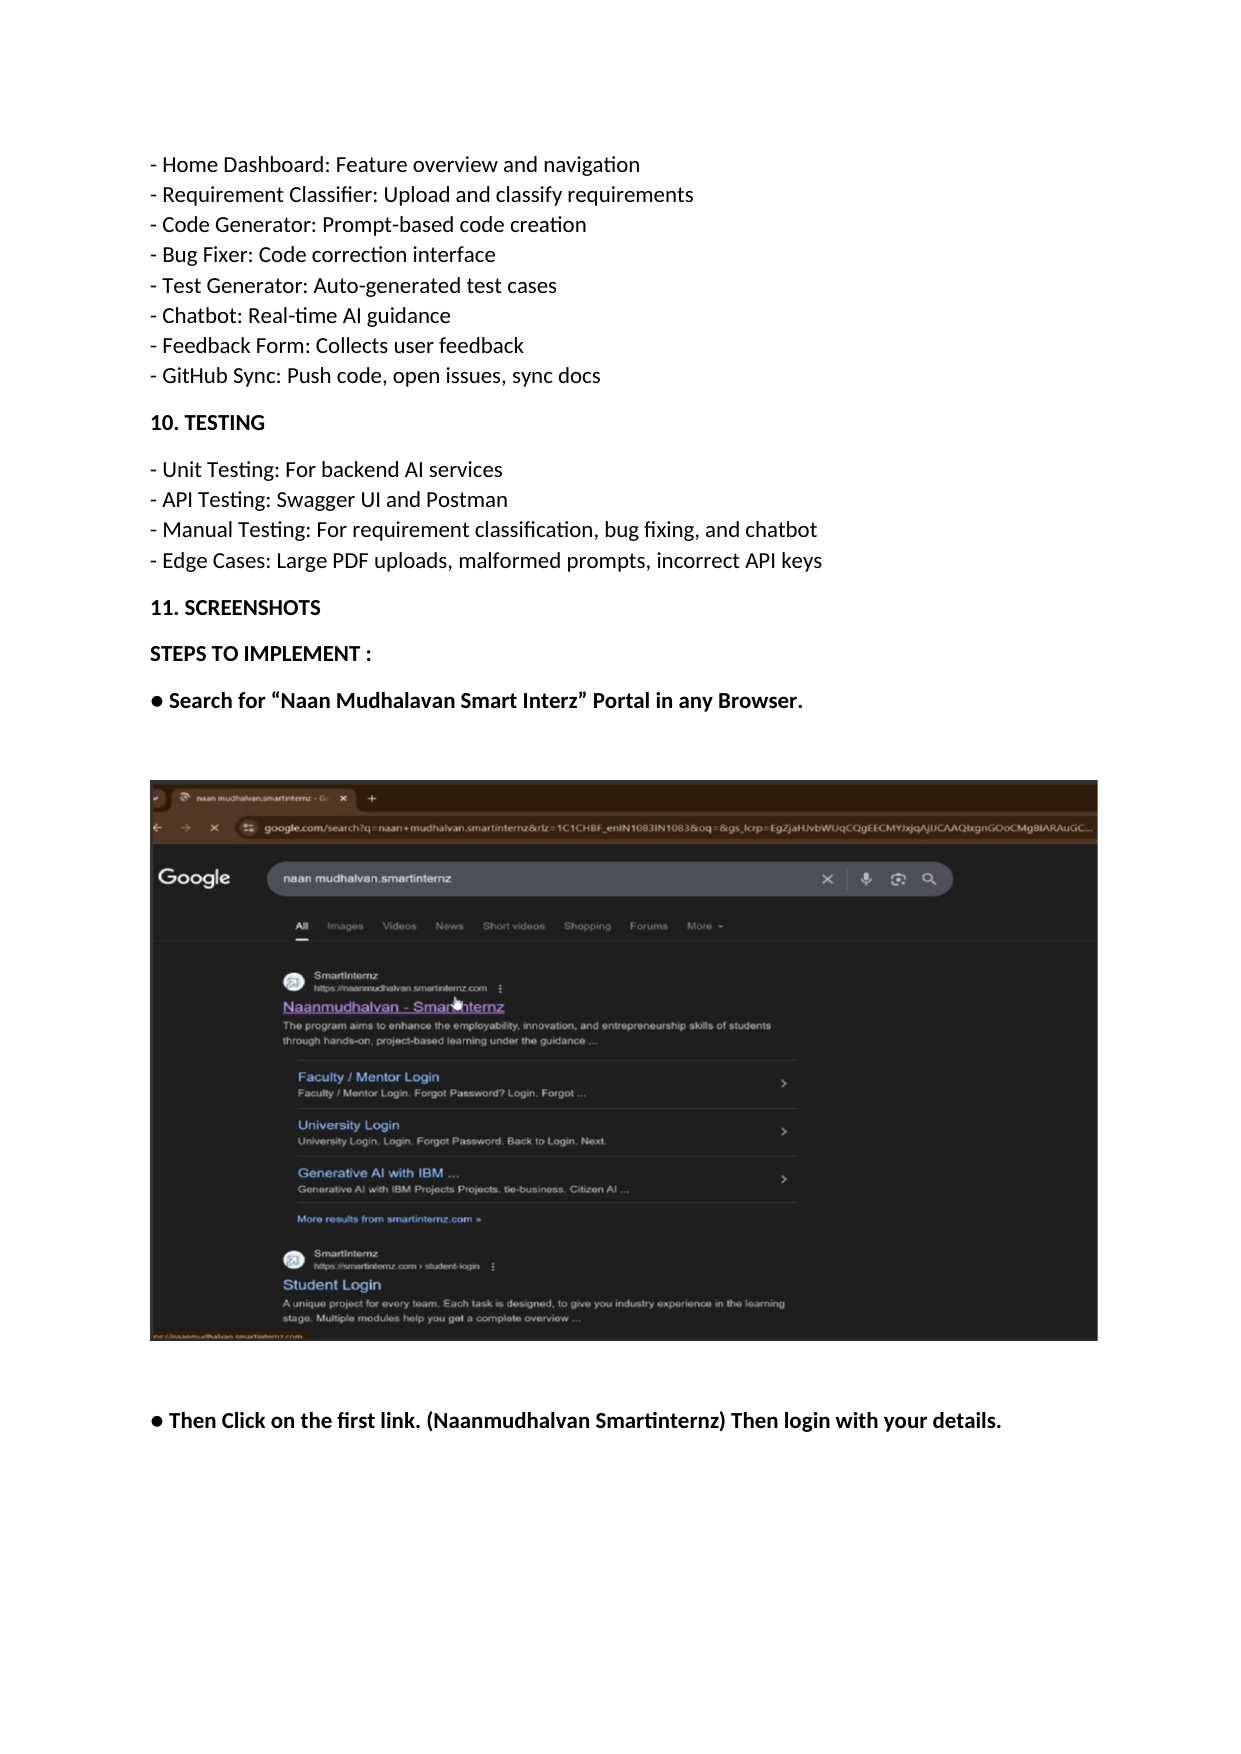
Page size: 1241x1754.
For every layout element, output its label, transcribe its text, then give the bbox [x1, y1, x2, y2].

text STEPS TO IMPLEMENT : [150, 639, 1090, 668]
text 11. SCREENSHOTS [150, 593, 1090, 621]
text ● Then Click on the first link. (Naanmudhalvan Smartinternz) Then login with your details. [150, 1407, 1090, 1435]
text - Unit Testing: For backend AI services - API Testing: Swagger UI and Postman - Manual Testing: For requirement classification, bug fixing, and chatbot - Edge Cases: Large PDF uploads, malformed prompts, incorrect API keys [150, 455, 1090, 574]
text - Home Dashboard: Feature overview and navigation - Requirement Classifier: Upload and classify requirements - Code Generator: Prompt-based code creation - Bug Fixer: Code correction interface - Test Generator: Auto-generated test cases - Chatbot: Real-time AI guidance - Feedback Form: Collects user feedback - GitHub Sync: Push code, open issues, sync docs [150, 150, 1090, 389]
picture [150, 780, 1098, 1341]
text ● Search for “Naan Mudhalavan Smart Interz” Portal in any Browser. [150, 686, 1090, 714]
text 10. TESTING [150, 408, 1090, 436]
